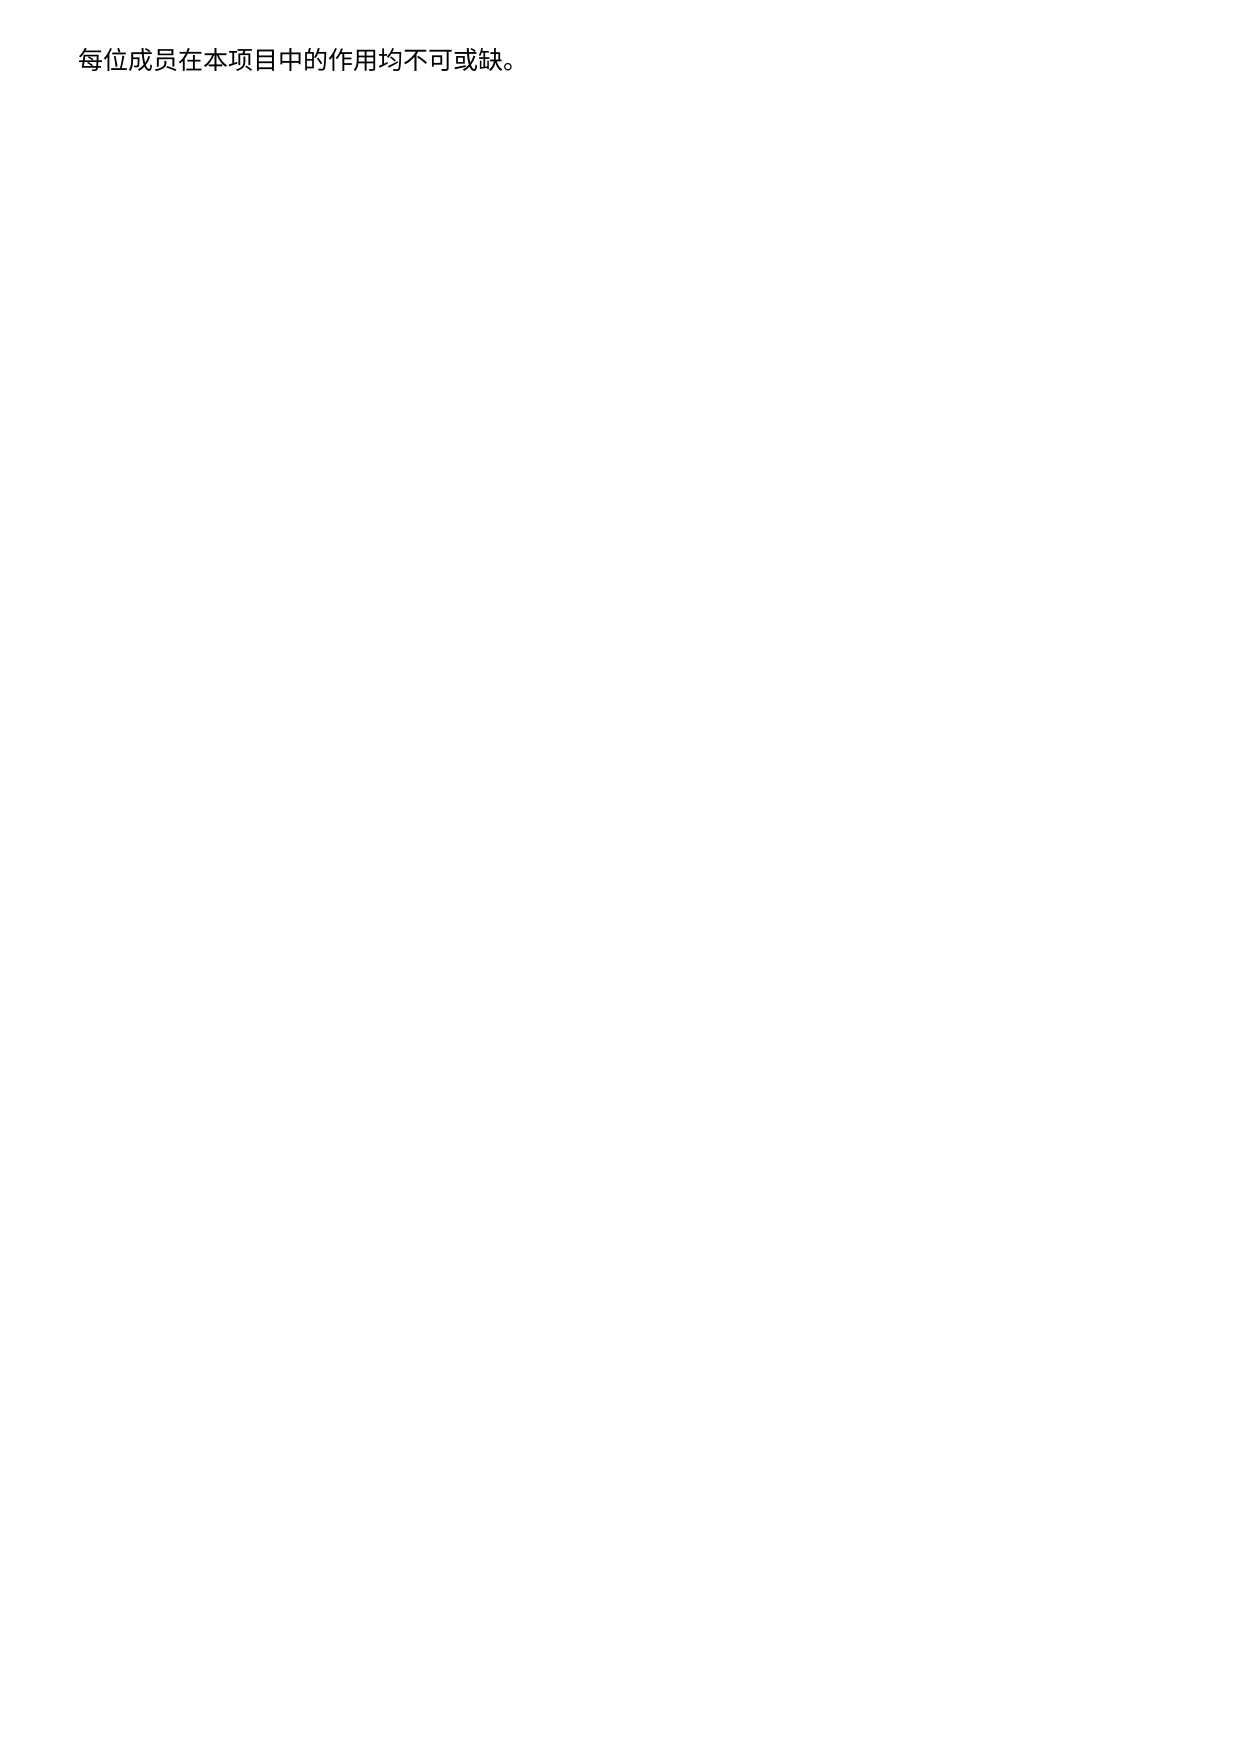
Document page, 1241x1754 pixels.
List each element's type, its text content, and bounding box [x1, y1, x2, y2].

text 每位成员在本项目中的作用均不可或缺。 [53, 40, 1187, 77]
